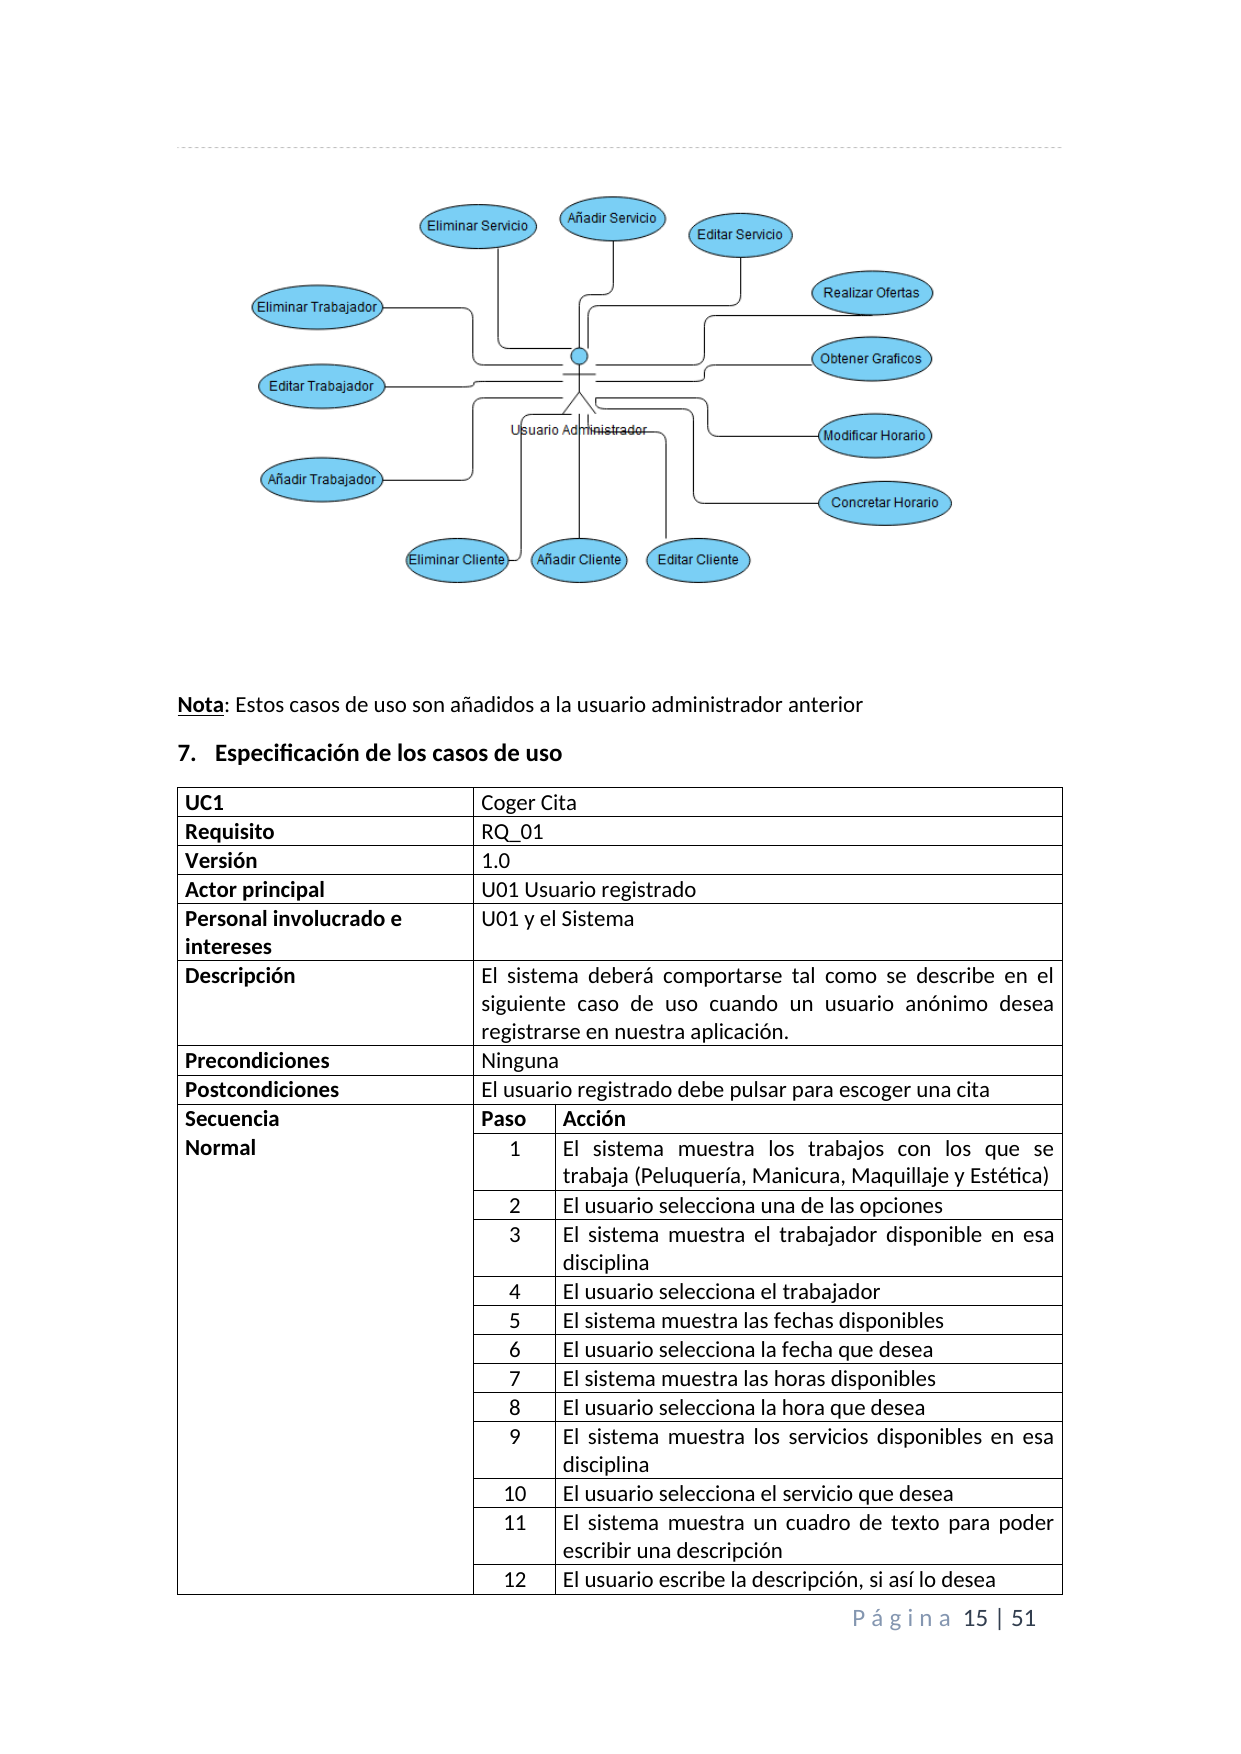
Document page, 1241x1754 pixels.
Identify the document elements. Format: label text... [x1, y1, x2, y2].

table_cell Personal involucrado e intereses [178, 904, 473, 960]
table_cell Ninguna [474, 1046, 1062, 1074]
table_cell 7 [474, 1364, 555, 1392]
table_cell 1 [474, 1134, 555, 1190]
table_cell Requisito [178, 817, 473, 845]
table_cell 12 [474, 1565, 555, 1593]
table_cell El usuario selecciona la fecha que desea [556, 1335, 1062, 1363]
table_cell Descripción [178, 961, 473, 1045]
table_cell El usuario escribe la descripción, si así lo desea [556, 1565, 1062, 1593]
table_cell 10 [474, 1479, 555, 1507]
table_cell U01 Usuario registrado [474, 875, 1062, 903]
table_cell El usuario selecciona el servicio que desea [556, 1479, 1062, 1507]
picture [177, 147, 1063, 672]
text Nota: Estos casos de uso son añadidos a la usuario administrador anterior [177, 691, 1063, 718]
table_cell El sistema muestra el trabajador disponible en esa disciplina [556, 1220, 1062, 1276]
table_cell Precondiciones [178, 1046, 473, 1074]
table_cell El sistema deberá comportarse tal como se describe en el siguiente caso de uso cuando un usuario anónimo desea registrarse en nuestra aplicación. [474, 961, 1062, 1045]
table_cell 4 [474, 1277, 555, 1305]
table_cell Paso [474, 1105, 555, 1133]
table_cell El sistema muestra un cuadro de texto para poder escribir una descripción [556, 1508, 1062, 1564]
table_cell 11 [474, 1508, 555, 1564]
table_cell 9 [474, 1422, 555, 1478]
table_cell El usuario selecciona una de las opciones [556, 1191, 1062, 1219]
table_cell Postcondiciones [178, 1076, 473, 1103]
table_header UC1 [178, 788, 473, 816]
table_cell Versión [178, 846, 473, 874]
table_cell U01 y el Sistema [474, 904, 1062, 960]
table_cell El sistema muestra las horas disponibles [556, 1364, 1062, 1392]
table_cell El sistema muestra los servicios disponibles en esa disciplina [556, 1422, 1062, 1478]
subtitle Especificación de los casos de uso [177, 737, 1063, 768]
table_cell El sistema muestra las fechas disponibles [556, 1306, 1062, 1334]
table_cell 1.0 [474, 846, 1062, 874]
table_cell El usuario selecciona el trabajador [556, 1277, 1062, 1305]
table_header Coger Cita [474, 788, 1062, 816]
table_cell El sistema muestra los trabajos con los que se trabaja (Peluquería, Manicura, Maquillaje y Estética) [556, 1134, 1062, 1190]
table_cell El usuario registrado debe pulsar para escoger una cita [474, 1076, 1062, 1103]
table_cell 8 [474, 1393, 555, 1421]
table_cell El usuario selecciona la hora que desea [556, 1393, 1062, 1421]
table_cell 3 [474, 1220, 555, 1276]
table_cell 5 [474, 1306, 555, 1334]
table_cell Secuencia Normal [178, 1105, 473, 1593]
table_cell 2 [474, 1191, 555, 1219]
table_cell Acción [556, 1105, 1062, 1133]
table_cell Actor principal [178, 875, 473, 903]
table_cell 6 [474, 1335, 555, 1363]
table_cell RQ_01 [474, 817, 1062, 845]
